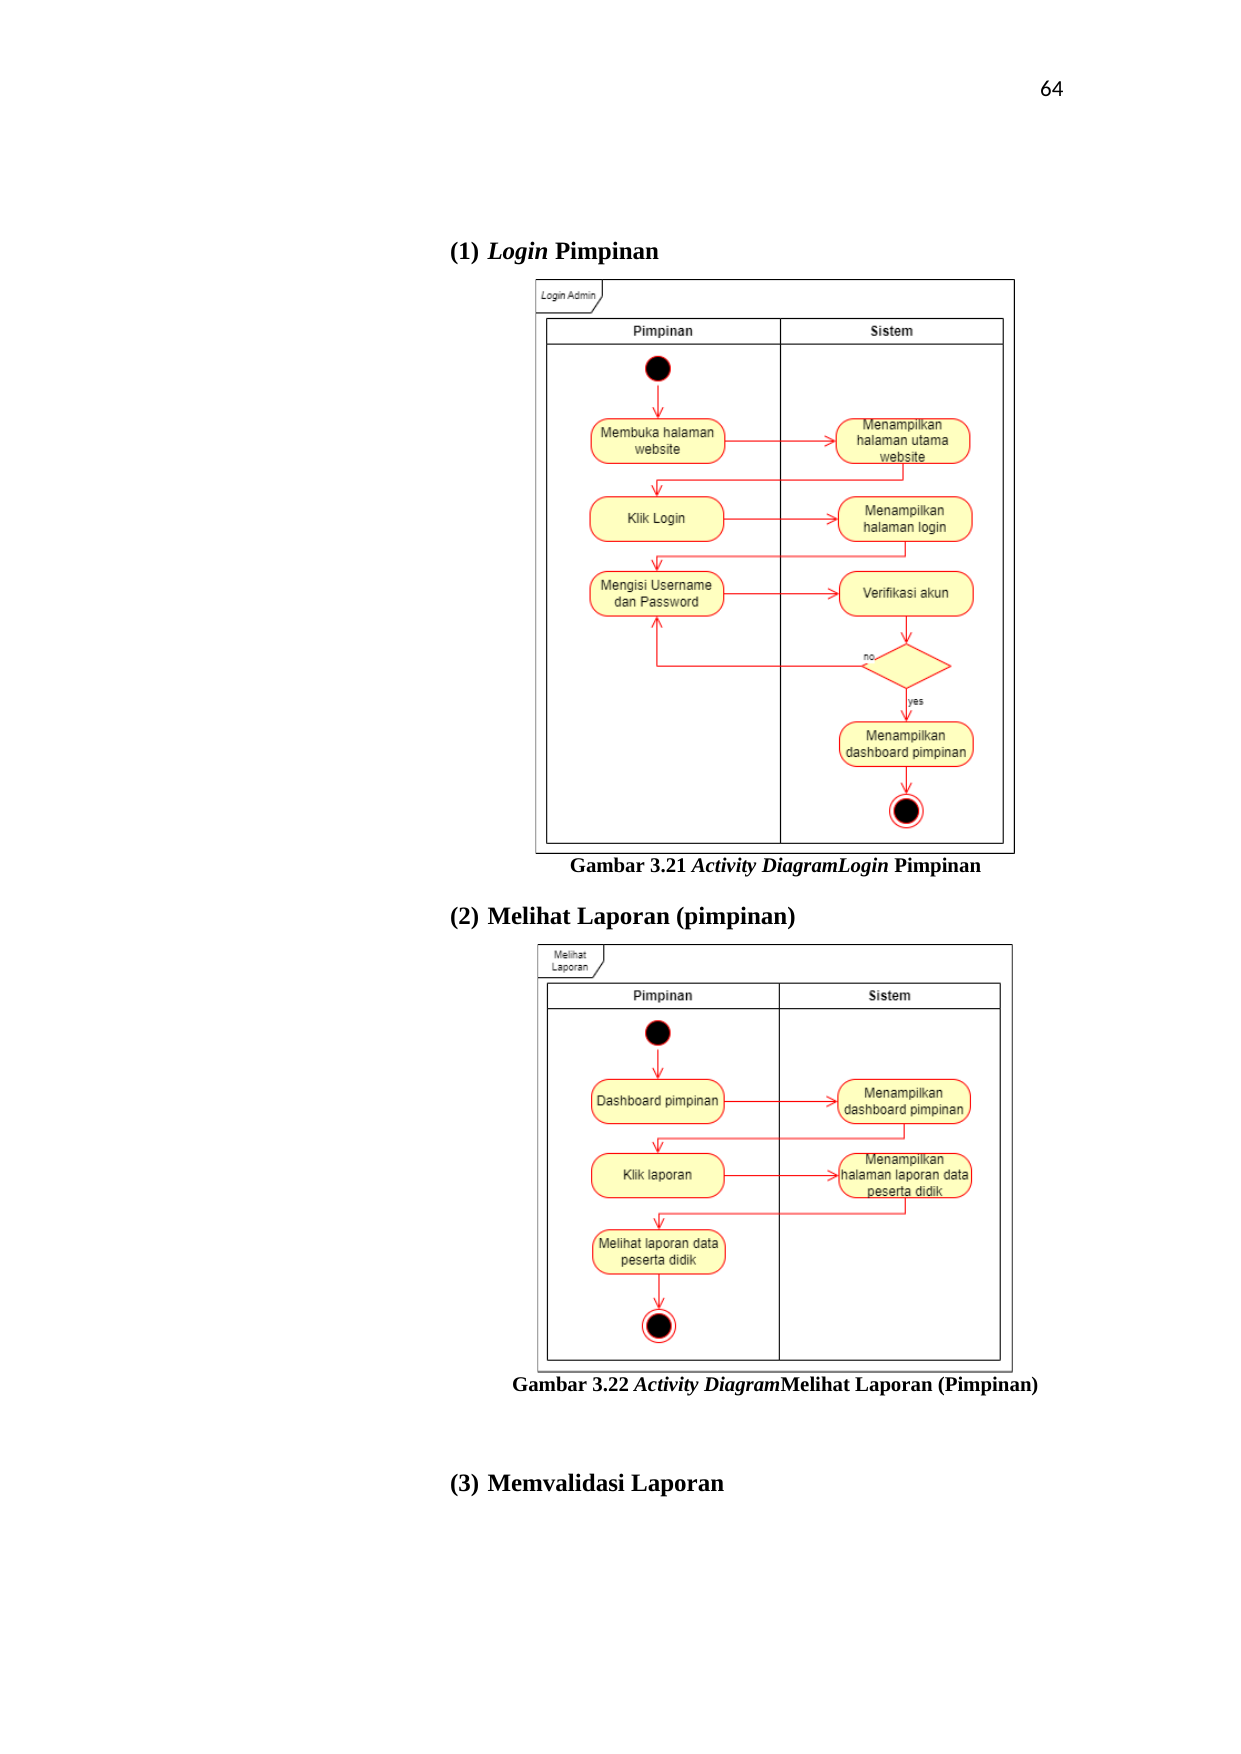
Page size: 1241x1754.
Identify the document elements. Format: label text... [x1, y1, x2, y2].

list Memvalidasi Laporan [450, 1468, 1063, 1497]
list Login Pimpinan [450, 236, 1063, 265]
picture [537, 944, 1013, 1373]
list Melihat Laporan (pimpinan) [450, 901, 1063, 930]
list Gambar 3.21 Activity DiagramLogin Pimpinan [487, 853, 1063, 877]
picture [535, 279, 1015, 854]
list Gambar 3.22 Activity DiagramMelihat Laporan (Pimpinan) [487, 1372, 1063, 1396]
